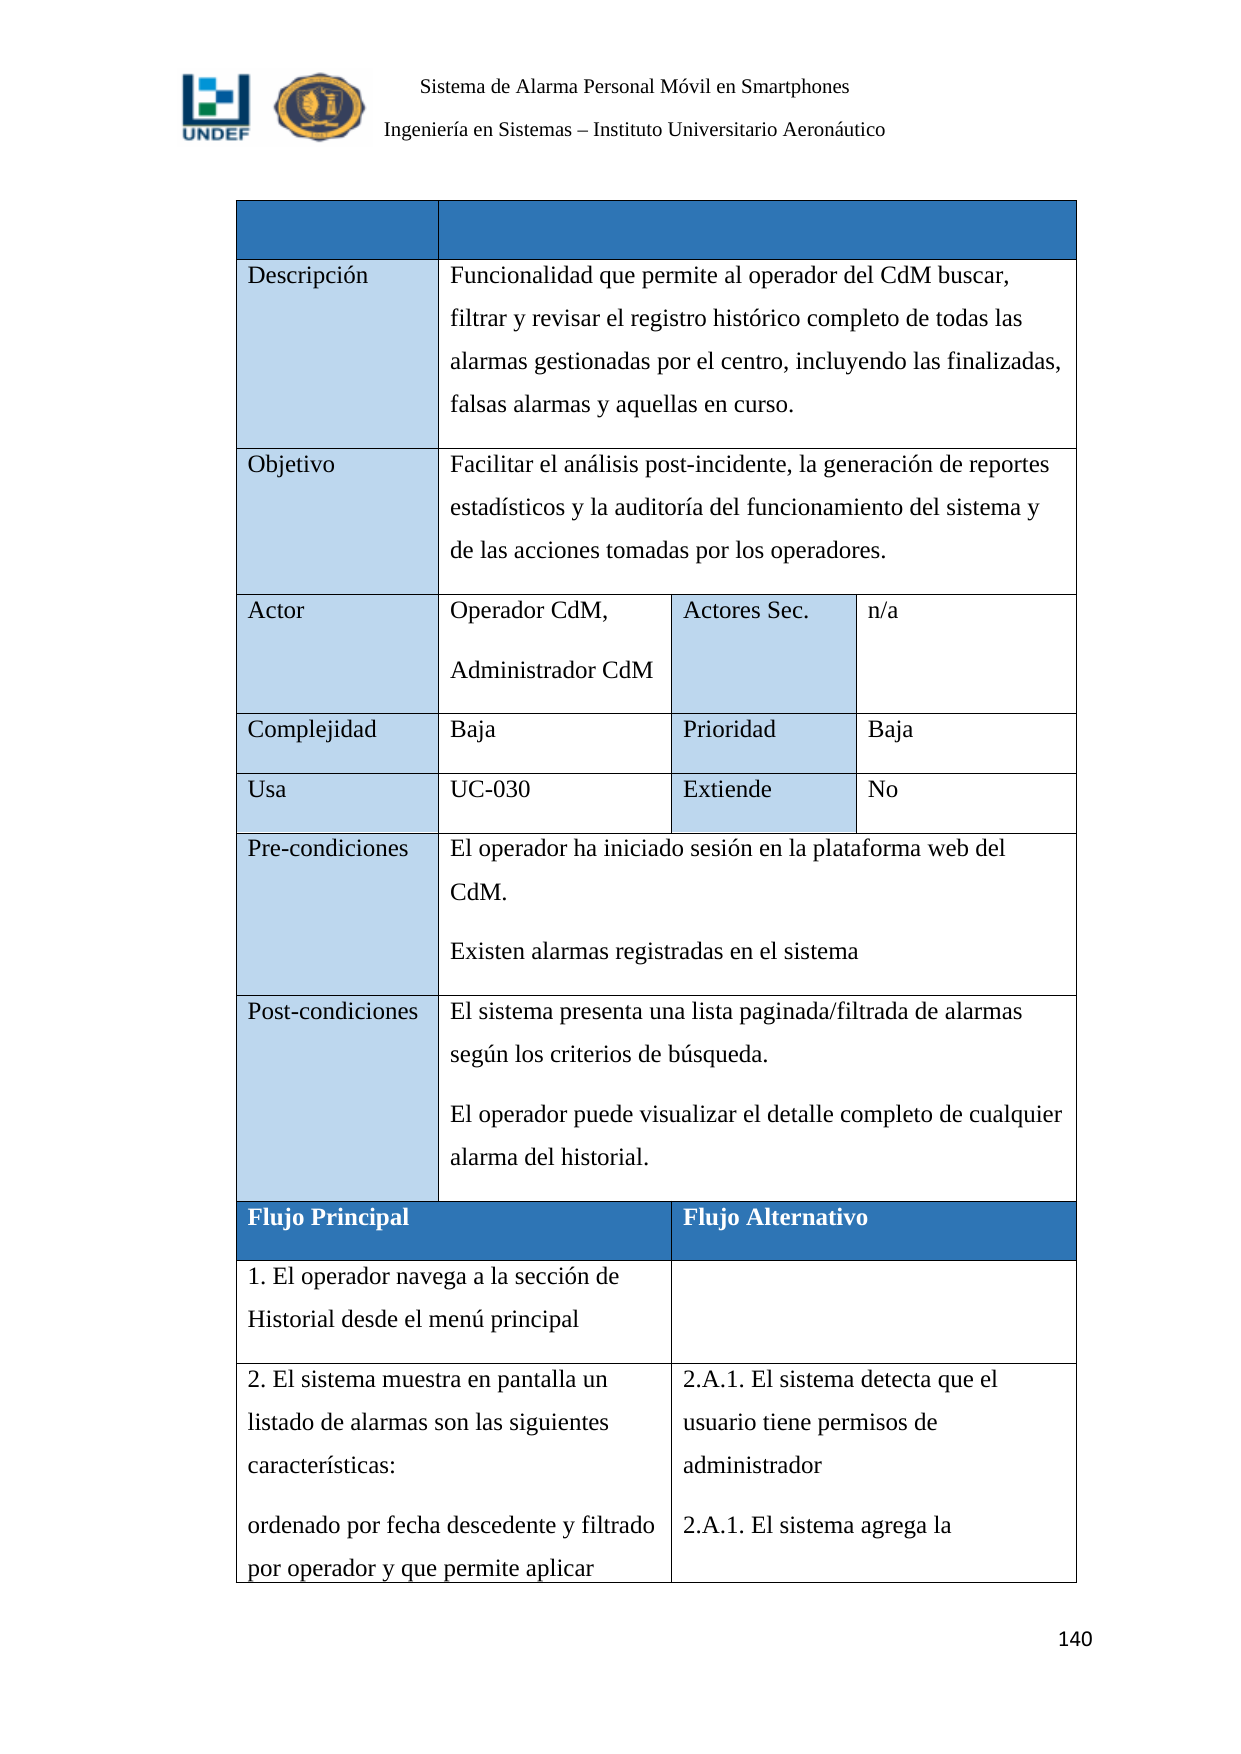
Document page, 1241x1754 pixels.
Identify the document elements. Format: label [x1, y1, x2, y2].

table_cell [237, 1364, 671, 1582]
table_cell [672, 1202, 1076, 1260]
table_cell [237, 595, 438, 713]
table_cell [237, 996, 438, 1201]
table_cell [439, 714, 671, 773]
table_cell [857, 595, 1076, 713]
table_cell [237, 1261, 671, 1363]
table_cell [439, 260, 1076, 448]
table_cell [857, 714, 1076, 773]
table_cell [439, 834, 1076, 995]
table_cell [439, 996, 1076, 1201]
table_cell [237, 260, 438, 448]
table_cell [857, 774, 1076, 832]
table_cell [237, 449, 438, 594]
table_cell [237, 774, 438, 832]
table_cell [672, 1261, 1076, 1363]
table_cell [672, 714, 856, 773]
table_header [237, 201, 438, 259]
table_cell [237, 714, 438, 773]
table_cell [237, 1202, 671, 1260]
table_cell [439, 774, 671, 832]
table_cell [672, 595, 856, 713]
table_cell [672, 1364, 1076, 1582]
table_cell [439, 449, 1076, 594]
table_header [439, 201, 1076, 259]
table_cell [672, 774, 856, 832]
picture [177, 68, 373, 147]
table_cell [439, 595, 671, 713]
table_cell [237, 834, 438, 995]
